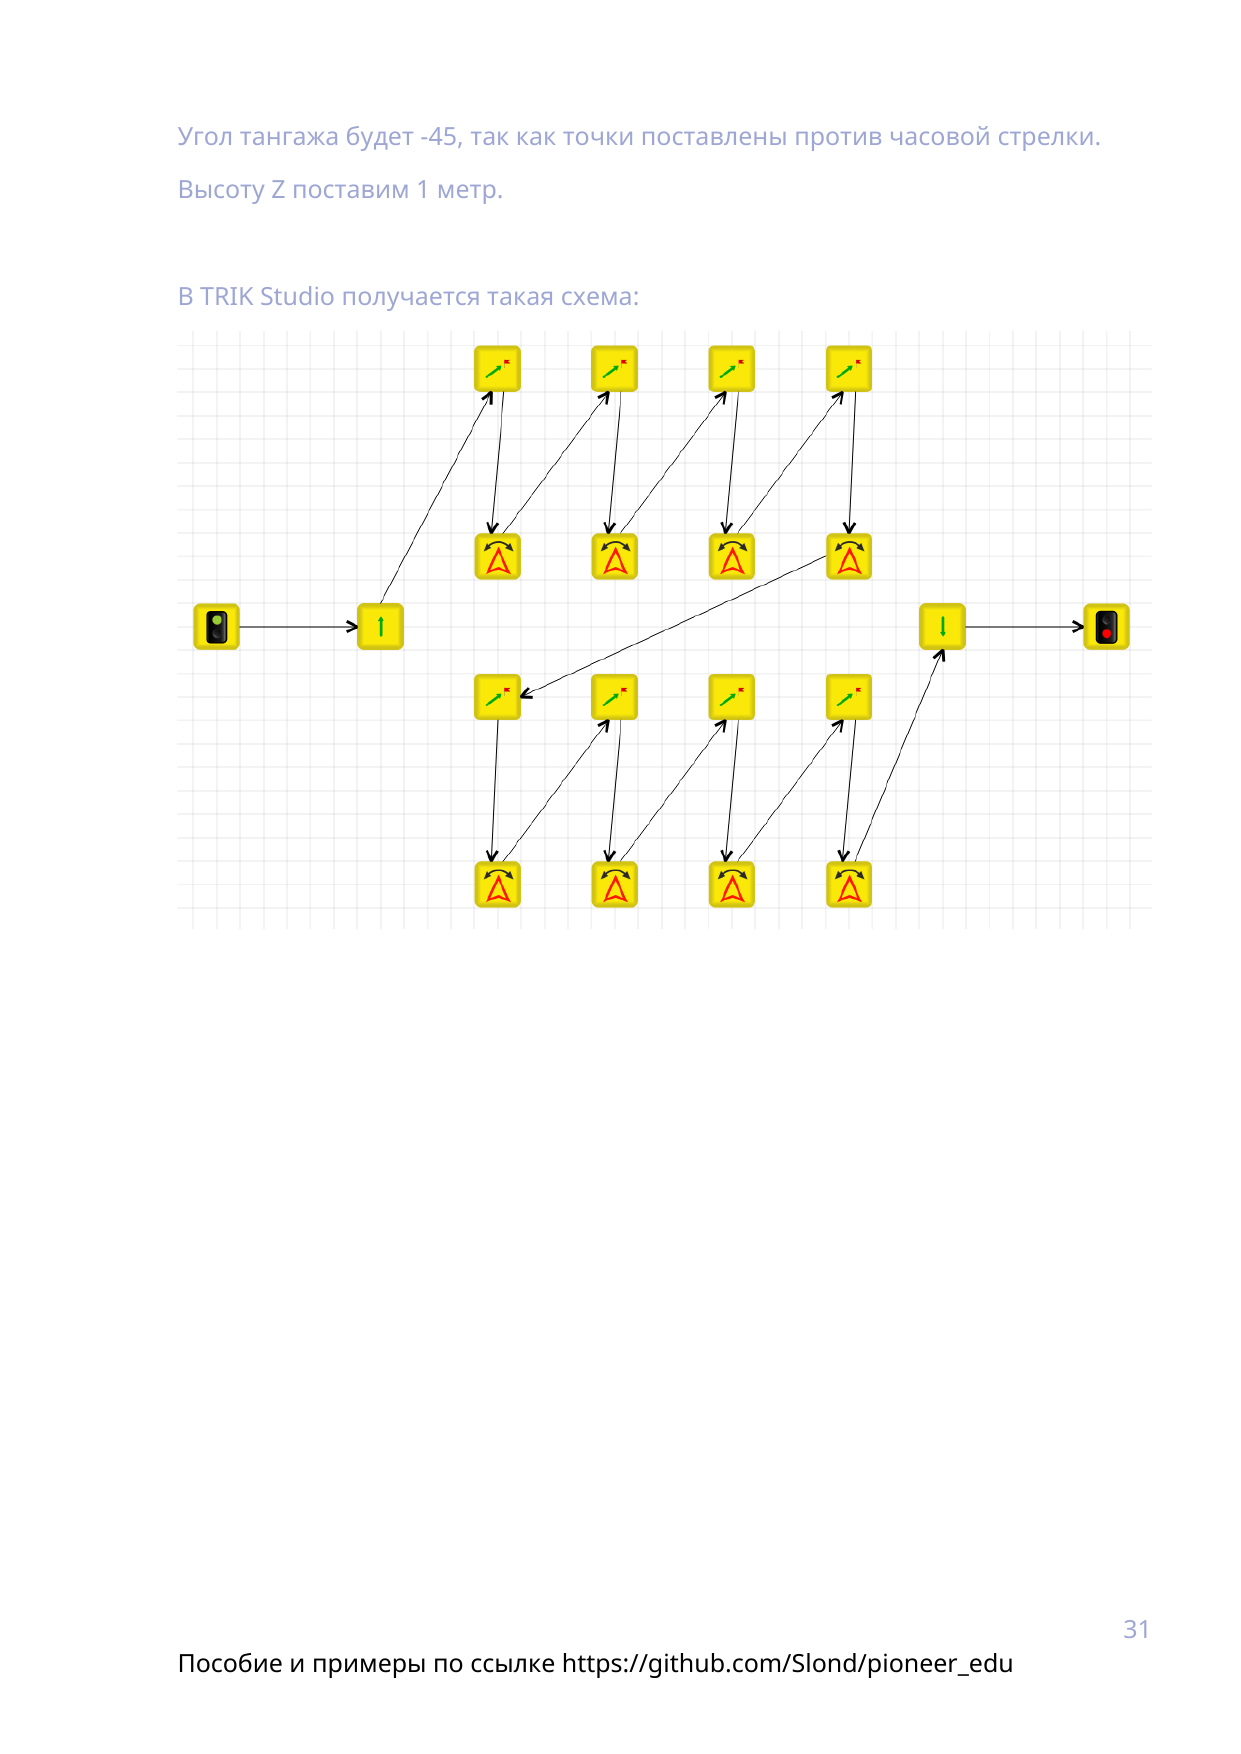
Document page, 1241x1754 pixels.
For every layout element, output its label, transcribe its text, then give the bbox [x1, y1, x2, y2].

text В TRIK Studio получается такая схема: [177, 278, 1152, 312]
text Угол тангажа будет -45, так как точки поставлены против часовой стрелки. [177, 118, 1152, 152]
picture [177, 331, 1152, 929]
text Высоту Z поставим 1 метр. [177, 172, 1152, 206]
